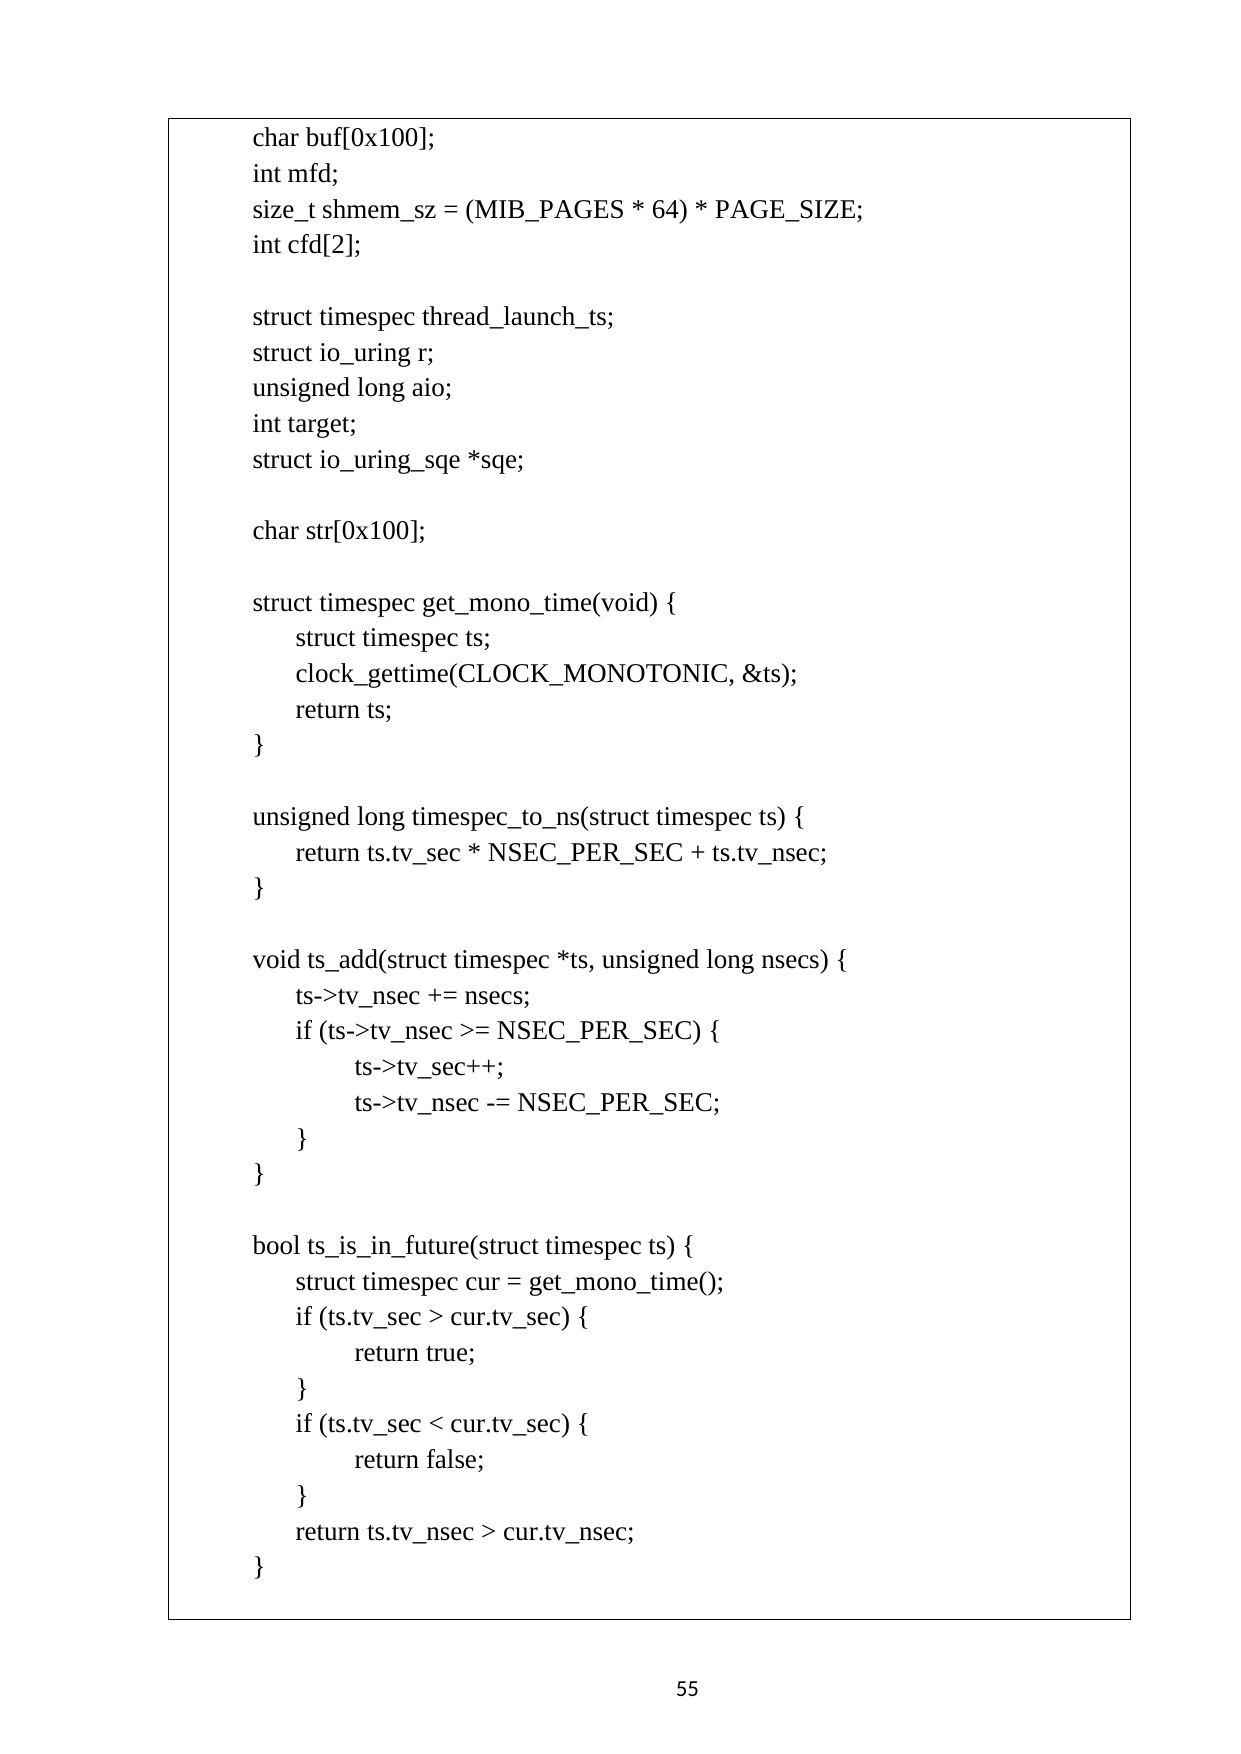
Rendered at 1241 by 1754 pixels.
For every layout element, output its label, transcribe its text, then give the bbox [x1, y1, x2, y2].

text if (ts.tv_sec < cur.tv_sec) { [169, 1404, 1130, 1439]
text return ts.tv_sec * NSEC_PER_SEC + ts.tv_nsec; [169, 833, 1130, 867]
text return ts; [169, 690, 1130, 724]
text struct timespec ts; [169, 618, 1130, 653]
text void ts_add(struct timespec *ts, unsigned long nsecs) { [169, 940, 1130, 974]
text return true; [169, 1333, 1130, 1367]
text if (ts.tv_sec > cur.tv_sec) { [169, 1297, 1130, 1331]
text } [169, 726, 1130, 760]
text } [169, 1118, 1130, 1153]
text bool ts_is_in_future(struct timespec ts) { [169, 1226, 1130, 1260]
text struct io_uring_sqe *sqe; [169, 440, 1130, 474]
text return false; [169, 1440, 1130, 1474]
text } [169, 1154, 1130, 1188]
text } [169, 1547, 1130, 1582]
text } [169, 868, 1130, 903]
text clock_gettime(CLOCK_MONOTONIC, &ts); [169, 654, 1130, 688]
text ts->tv_nsec += nsecs; [169, 976, 1130, 1010]
text ts->tv_nsec -= NSEC_PER_SEC; [169, 1083, 1130, 1117]
text return ts.tv_nsec > cur.tv_nsec; [169, 1512, 1130, 1546]
text int target; [169, 404, 1130, 438]
text struct timespec get_mono_time(void) { [169, 583, 1130, 617]
text unsigned long timespec_to_ns(struct timespec ts) { [169, 797, 1130, 831]
text } [169, 1369, 1130, 1403]
text int cfd[2]; [169, 225, 1130, 259]
text struct timespec cur = get_mono_time(); [169, 1261, 1130, 1296]
text ts->tv_sec++; [169, 1047, 1130, 1081]
text struct io_uring r; [169, 332, 1130, 367]
text char buf[0x100]; [169, 119, 1130, 152]
text size_t shmem_sz = (MIB_PAGES * 64) * PAGE_SIZE; [169, 189, 1130, 224]
text char str[0x100]; [169, 511, 1130, 545]
text int mfd; [169, 154, 1130, 188]
text } [169, 1476, 1130, 1510]
text unsigned long aio; [169, 368, 1130, 402]
text struct timespec thread_launch_ts; [169, 297, 1130, 331]
text if (ts->tv_nsec >= NSEC_PER_SEC) { [169, 1011, 1130, 1046]
